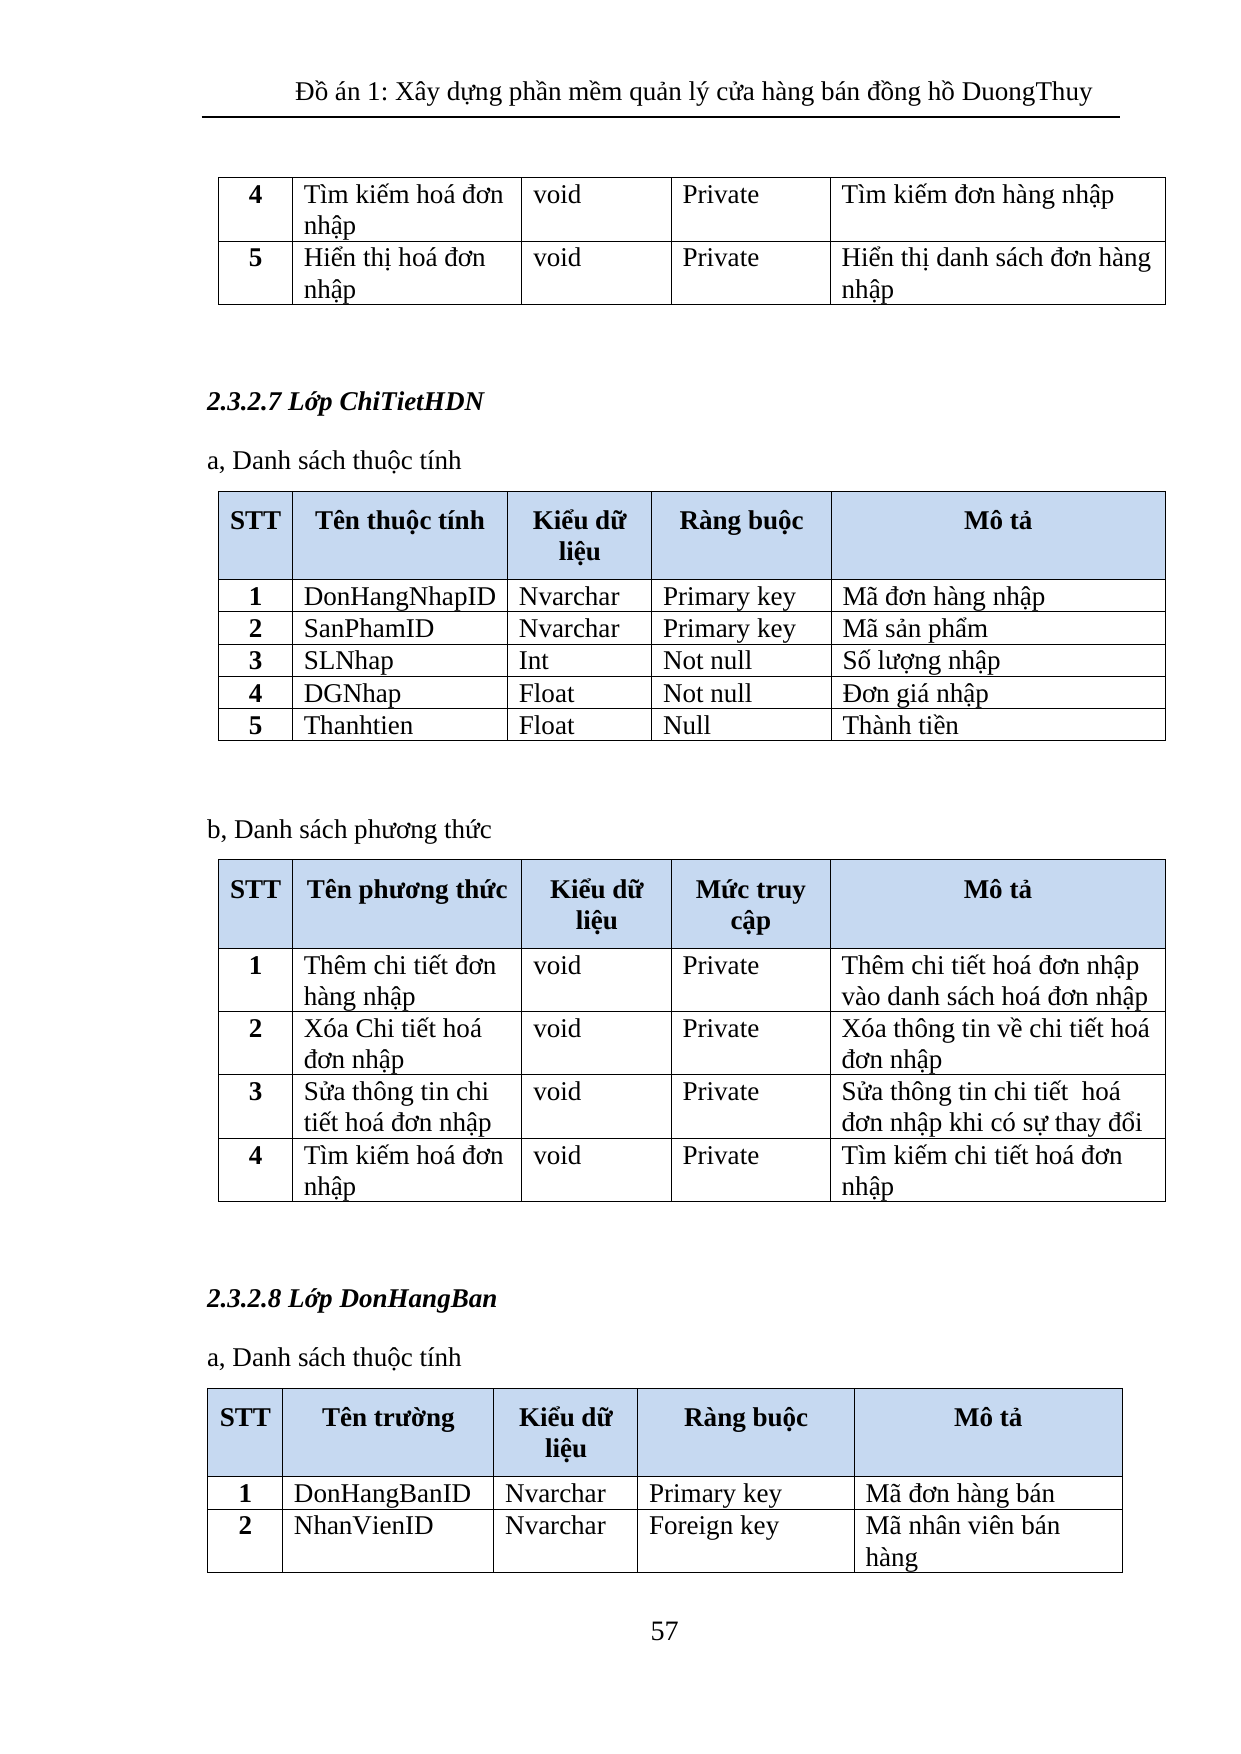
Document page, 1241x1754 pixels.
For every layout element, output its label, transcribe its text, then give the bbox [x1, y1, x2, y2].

table_cell Mã sản phẩm [832, 612, 1165, 643]
text 2.3.2.8 Lớp DonHangBan [207, 1282, 1122, 1313]
table_cell Xóa thông tin về chi tiết hoá đơn nhập [831, 1012, 1165, 1074]
table_cell void [522, 949, 671, 1011]
table_cell Mã đơn hàng bán [855, 1477, 1122, 1508]
table_cell void [522, 1012, 671, 1074]
table_cell void [522, 1075, 671, 1138]
table_cell Nvarchar [494, 1510, 637, 1572]
table_cell Int [508, 645, 651, 676]
table_cell Sửa thông tin chi tiết hoá đơn nhập khi có sự thay đổi [831, 1075, 1165, 1138]
table_cell Float [508, 709, 651, 740]
table_header Mô tả [855, 1389, 1122, 1476]
table_cell Hiển thị hoá đơn nhập [293, 242, 521, 304]
table_cell Nvarchar [508, 612, 651, 643]
table_cell Primary key [652, 580, 831, 611]
table_cell DonHangNhapID [293, 580, 507, 611]
table_cell Foreign key [638, 1510, 854, 1572]
table_cell Đơn giá nhập [832, 677, 1165, 708]
table_cell Primary key [652, 612, 831, 643]
table_cell 2 [208, 1510, 282, 1572]
table_cell Float [508, 677, 651, 708]
table_cell Số lượng nhập [832, 645, 1165, 676]
table_cell Thêm chi tiết hoá đơn nhập vào danh sách hoá đơn nhập [831, 949, 1165, 1011]
table_header Ràng buộc [638, 1389, 854, 1476]
table_cell Mã đơn hàng nhập [832, 580, 1165, 611]
table_cell Thanhtien [293, 709, 507, 740]
table_cell Hiển thị danh sách đơn hàng nhập [831, 242, 1165, 304]
table_header Ràng buộc [652, 492, 831, 579]
table_header Mô tả [831, 860, 1165, 948]
table_cell Tìm kiếm chi tiết hoá đơn nhập [831, 1139, 1165, 1201]
table_header Tên trường [283, 1389, 493, 1476]
table_header Mức truy cập [672, 860, 830, 948]
table_header Kiểu dữ liệu [494, 1389, 637, 1476]
table_cell 4 [219, 677, 292, 708]
table_header STT [219, 860, 292, 948]
table_header Mô tả [832, 492, 1165, 579]
table_cell Xóa Chi tiết hoá đơn nhập [293, 1012, 521, 1074]
table_cell DonHangBanID [283, 1477, 493, 1508]
table_cell Private [672, 1012, 830, 1074]
text a, Danh sách thuộc tính [207, 1341, 1122, 1372]
table_cell Tìm kiếm đơn hàng nhập [831, 178, 1165, 241]
table_cell Tìm kiếm hoá đơn nhập [293, 178, 521, 241]
text 2.3.2.7 Lớp ChiTietHDN [207, 385, 1122, 416]
table_header Tên phương thức [293, 860, 521, 948]
table_cell Private [672, 949, 830, 1011]
table_cell Thêm chi tiết đơn hàng nhập [293, 949, 521, 1011]
table_cell NhanVienID [283, 1510, 493, 1572]
table_cell 5 [219, 709, 292, 740]
table_cell Sửa thông tin chi tiết hoá đơn nhập [293, 1075, 521, 1138]
table_cell Private [672, 242, 830, 304]
table_cell 2 [219, 612, 292, 643]
table_cell 4 [219, 1139, 292, 1201]
table_cell void [522, 242, 671, 304]
text a, Danh sách thuộc tính [207, 444, 1122, 475]
table_cell Private [672, 178, 830, 241]
table_cell 4 [219, 178, 292, 241]
table_header STT [219, 492, 292, 579]
table_cell void [522, 178, 671, 241]
table_header Kiểu dữ liệu [522, 860, 671, 948]
table_cell void [522, 1139, 671, 1201]
text b, Danh sách phương thức [207, 813, 1122, 844]
table_cell Private [672, 1075, 830, 1138]
table_cell 5 [219, 242, 292, 304]
table_cell Tìm kiếm hoá đơn nhập [293, 1139, 521, 1201]
table_cell 2 [219, 1012, 292, 1074]
table_cell 1 [219, 580, 292, 611]
table_cell 1 [219, 949, 292, 1011]
table_cell 1 [208, 1477, 282, 1508]
table_cell 3 [219, 645, 292, 676]
table_cell SanPhamID [293, 612, 507, 643]
table_cell Thành tiền [832, 709, 1165, 740]
table_cell Nvarchar [508, 580, 651, 611]
table_cell Mã nhân viên bán hàng [855, 1510, 1122, 1572]
table_cell Null [652, 709, 831, 740]
table_cell SLNhap [293, 645, 507, 676]
table_header Tên thuộc tính [293, 492, 507, 579]
table_cell Nvarchar [494, 1477, 637, 1508]
table_cell Not null [652, 645, 831, 676]
table_cell Primary key [638, 1477, 854, 1508]
table_cell DGNhap [293, 677, 507, 708]
table_cell Private [672, 1139, 830, 1201]
table_cell Not null [652, 677, 831, 708]
table_cell 3 [219, 1075, 292, 1138]
table_header Kiểu dữ liệu [508, 492, 651, 579]
table_header STT [208, 1389, 282, 1476]
